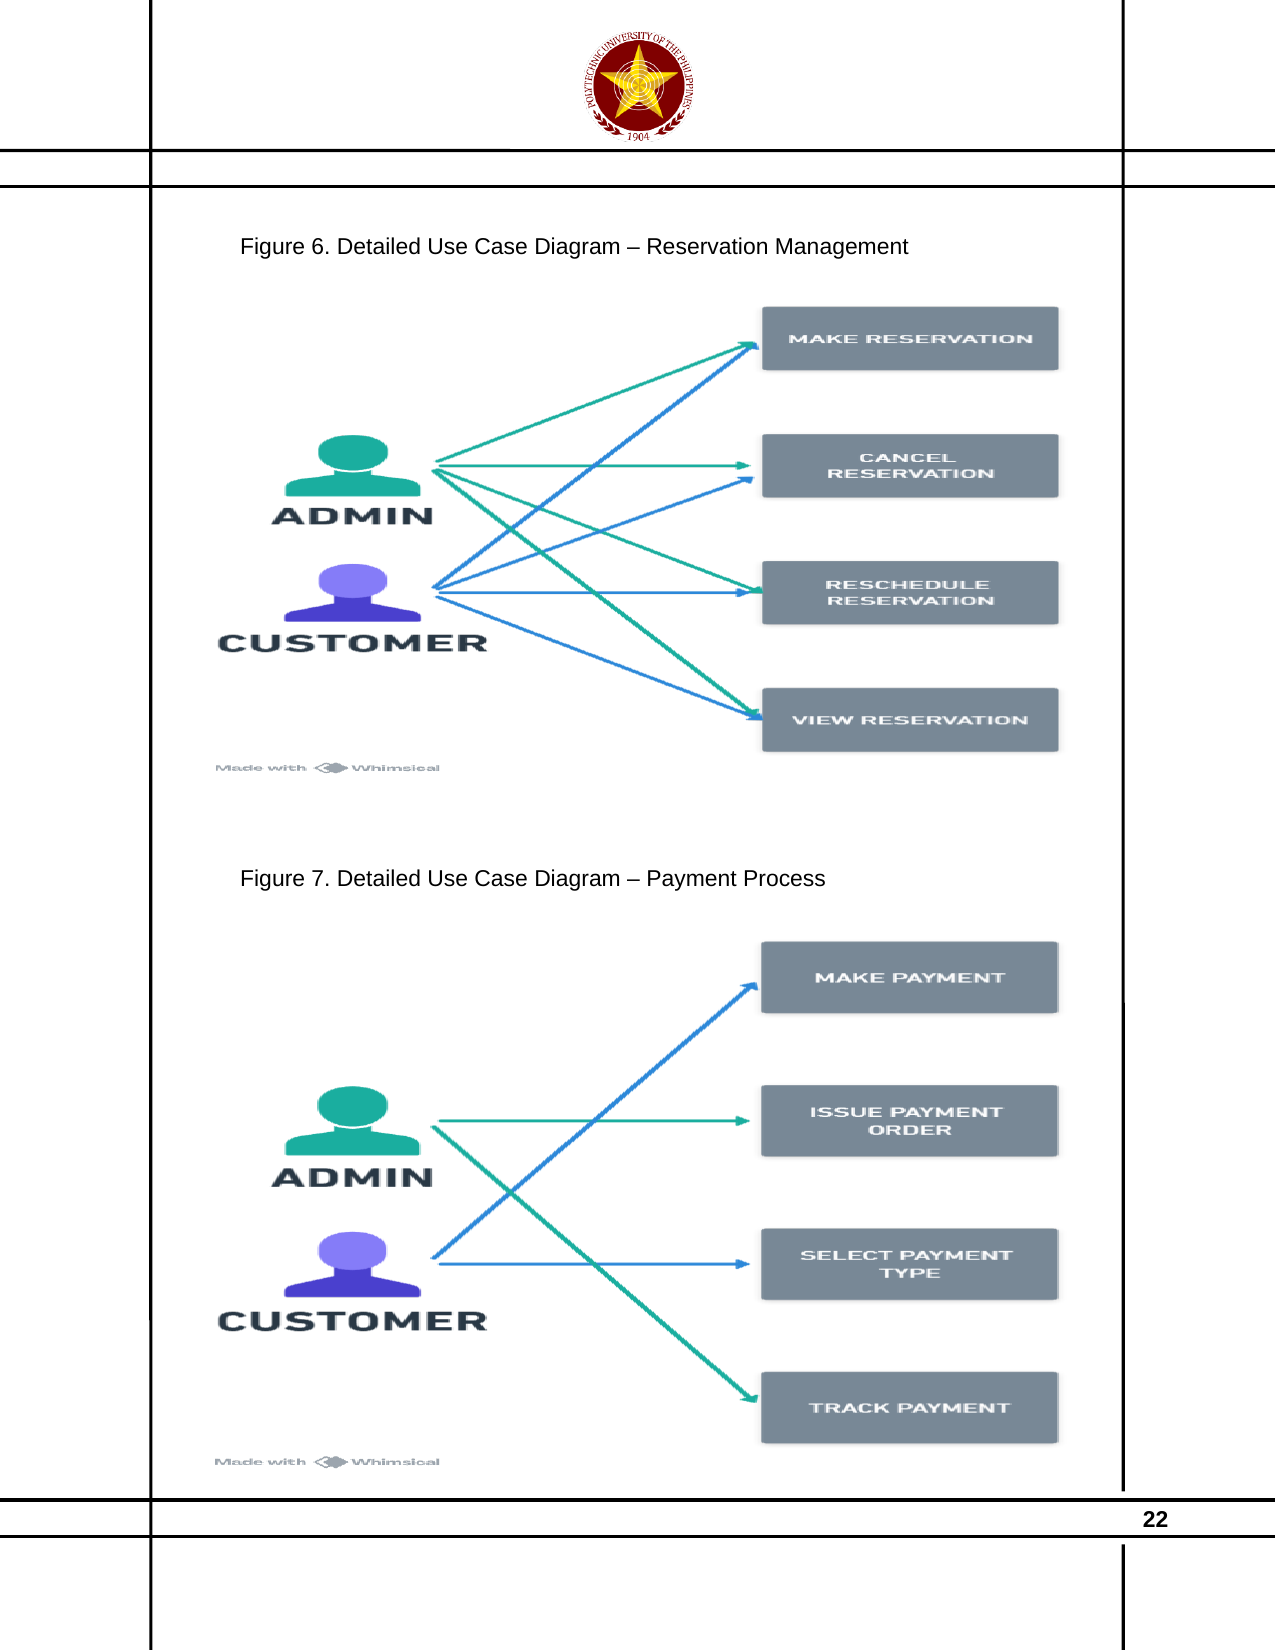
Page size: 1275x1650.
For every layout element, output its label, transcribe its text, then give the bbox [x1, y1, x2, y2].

text Figure 7. Detailed Use Case Diagram – Payment Process [165, 865, 1110, 891]
picture [165, 917, 1110, 1480]
picture [165, 285, 1111, 784]
picture [582, 31, 694, 142]
text Figure 6. Detailed Use Case Diagram – Reservation Management [165, 233, 1110, 259]
